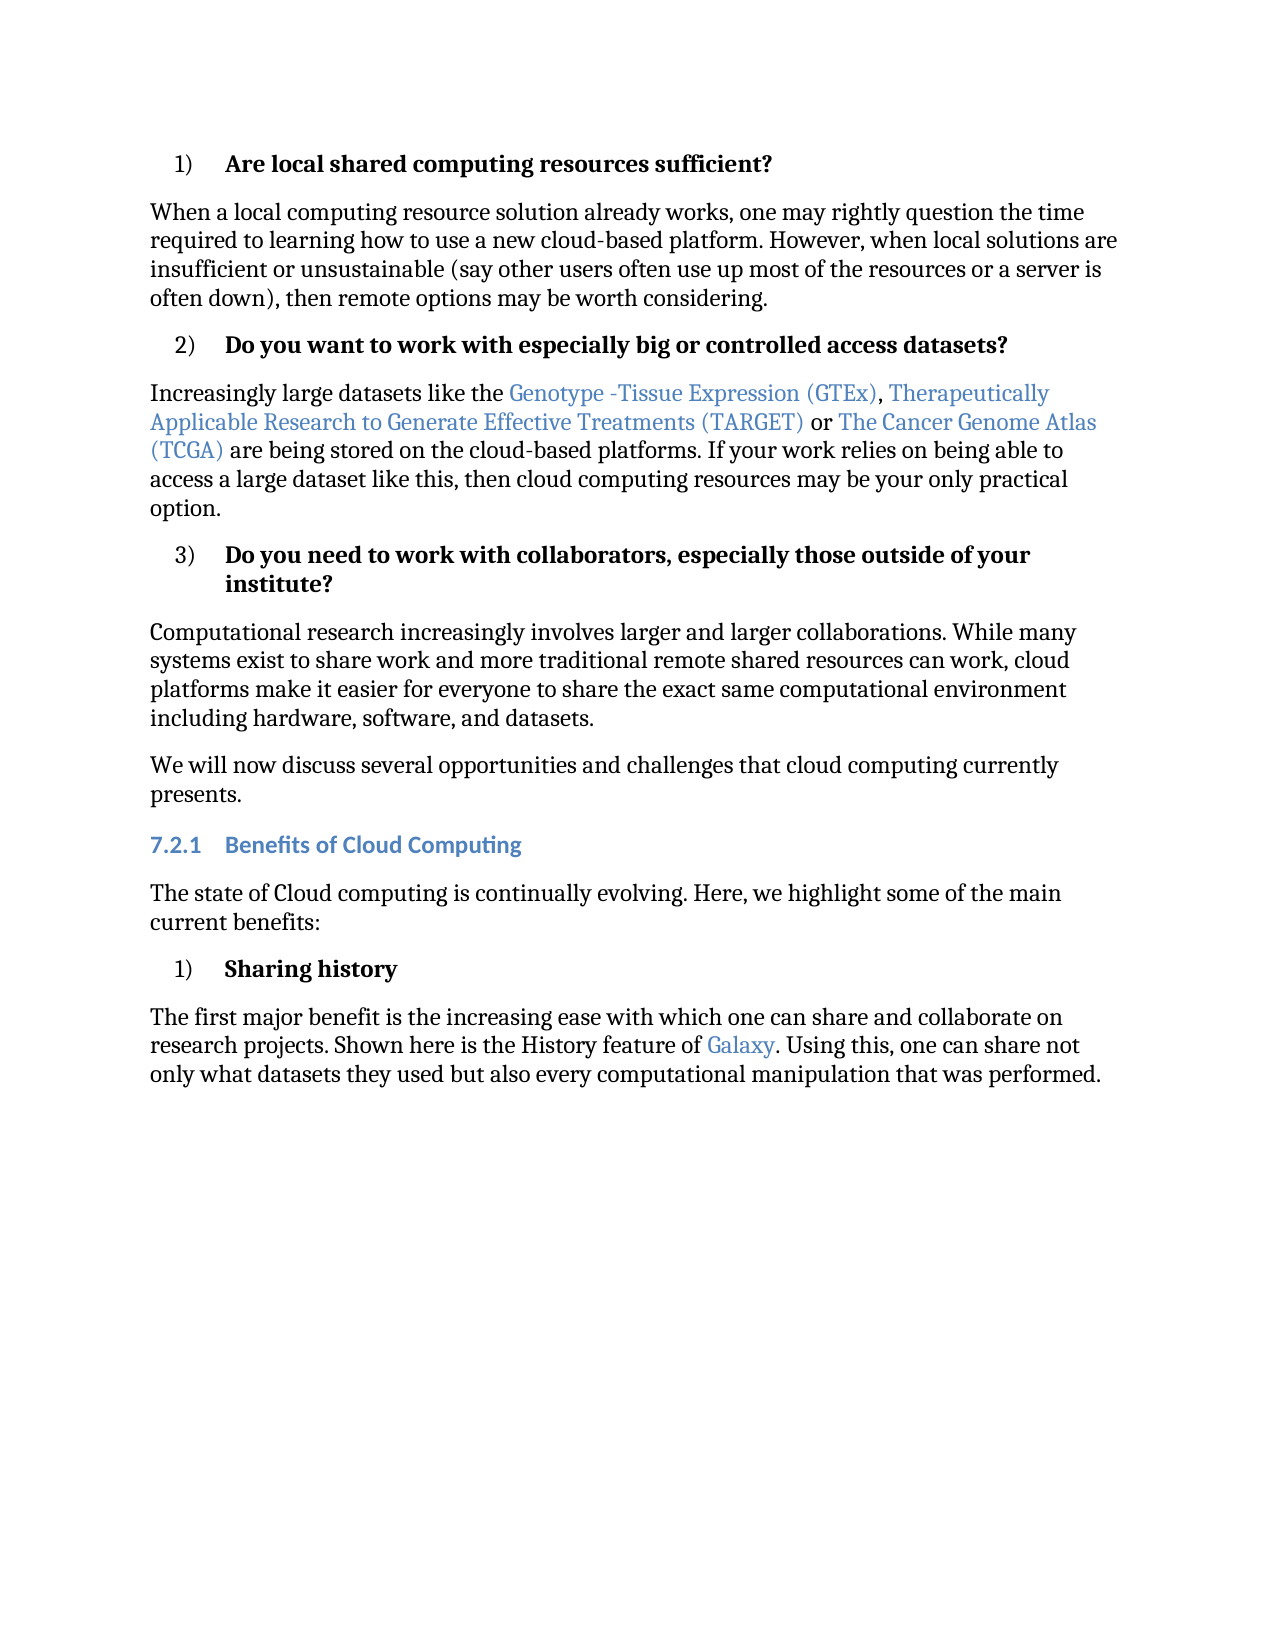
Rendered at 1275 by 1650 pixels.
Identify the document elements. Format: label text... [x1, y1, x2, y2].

text The state of Cloud computing is continually evolving. Here, we highlight some of the main current benefits: [150, 879, 1125, 936]
subtitle 7.2.1 Benefits of Cloud Computing [150, 829, 1125, 860]
list Sharing history [175, 955, 1125, 984]
text We will now discuss several opportunities and challenges that cloud computing currently presents. [150, 751, 1125, 809]
text The first major benefit is the increasing ease with which one can share and collaborate on research projects. Shown here is the History feature of Galaxy. Using this, one can share not only what datasets they used but also every computational manipulation that was performed. [150, 1003, 1125, 1089]
text When a local computing resource solution already works, one may rightly question the time required to learning how to use a new cloud-based platform. However, when local solutions are insufficient or unsustainable (say other users often use up most of the resources or a server is often down), then remote options may be worth considering. [150, 197, 1125, 312]
list Do you want to work with especially big or controlled access datasets? [175, 331, 1125, 360]
text Increasingly large datasets like the Genotype -Tissue Expression (GTEx), Therapeutically Applicable Research to Generate Effective Treatments (TARGET) or The Cancer Genome Atlas (TCGA) are being stored on the cloud-based platforms. If your work relies on being able to access a large dataset like this, then cloud computing resources may be your only practical option. [150, 379, 1125, 522]
list Do you need to work with collaborators, especially those outside of your institute? [175, 541, 1125, 599]
text Computational research increasingly involves larger and larger collaborations. While many systems exist to share work and more traditional remote shared resources can work, cloud platforms make it easier for everyone to share the exact same computational environment including hardware, software, and datasets. [150, 617, 1125, 732]
list Are local shared computing resources sufficient? [175, 150, 1125, 179]
